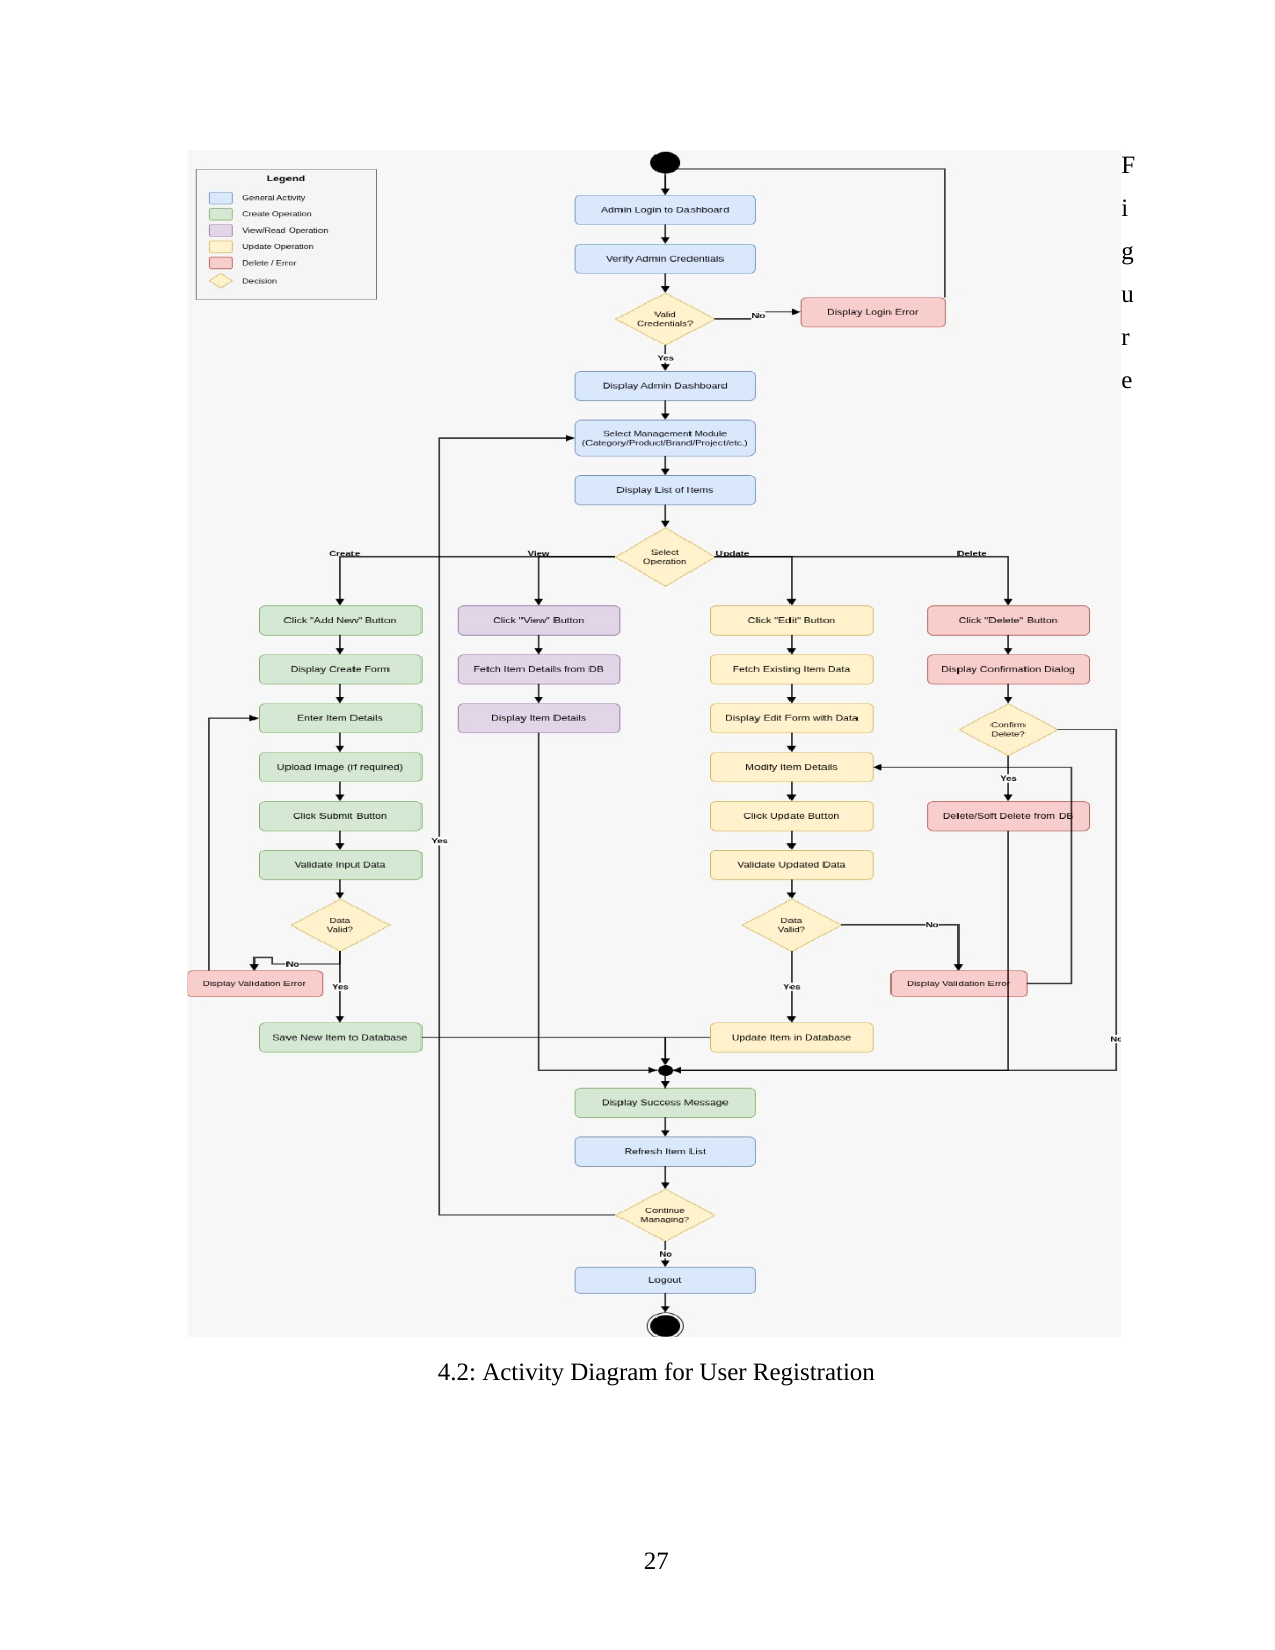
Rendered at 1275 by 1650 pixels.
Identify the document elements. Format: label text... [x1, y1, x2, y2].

picture [187, 150, 1122, 1337]
text Figure 4.2: Activity Diagram for User Registration [187, 394, 1125, 1386]
